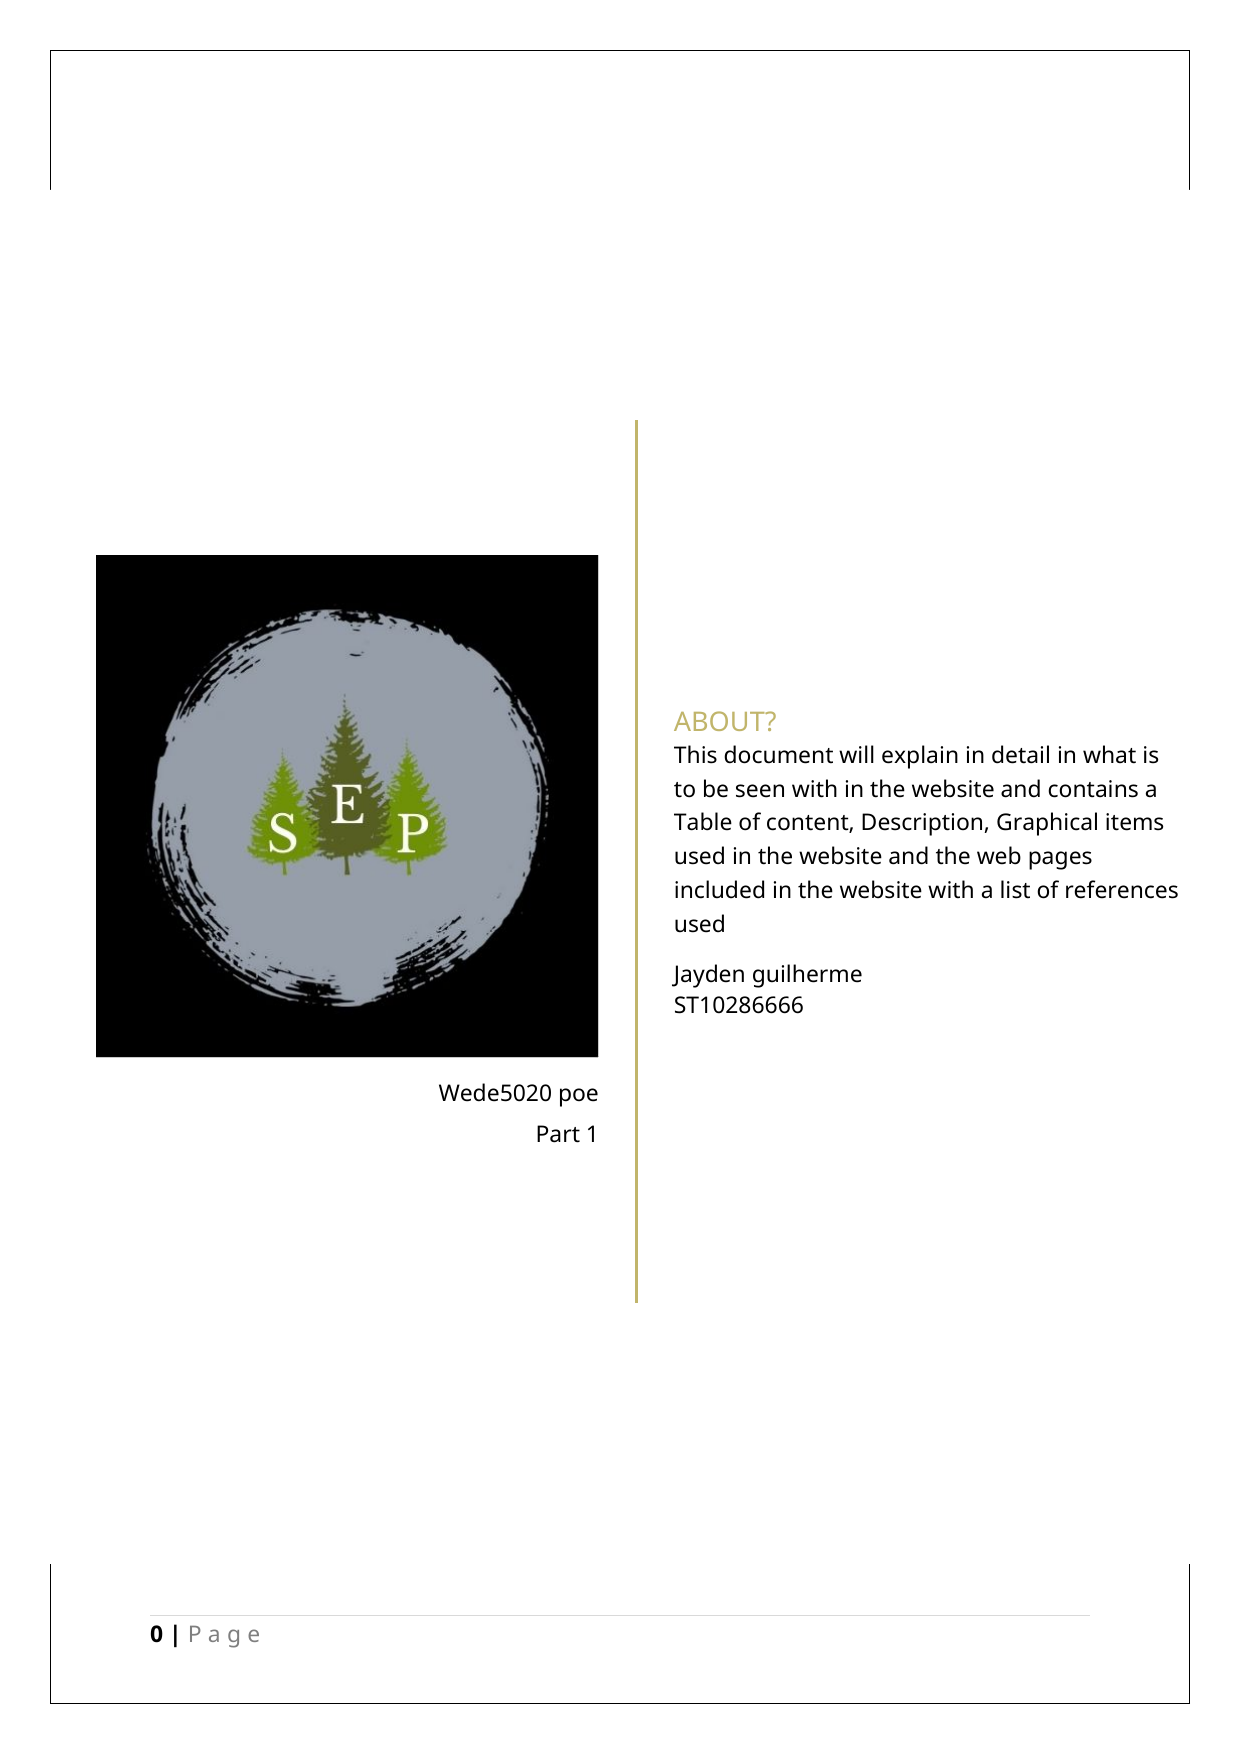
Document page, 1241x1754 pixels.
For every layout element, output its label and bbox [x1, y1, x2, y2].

picture [96, 555, 599, 1058]
